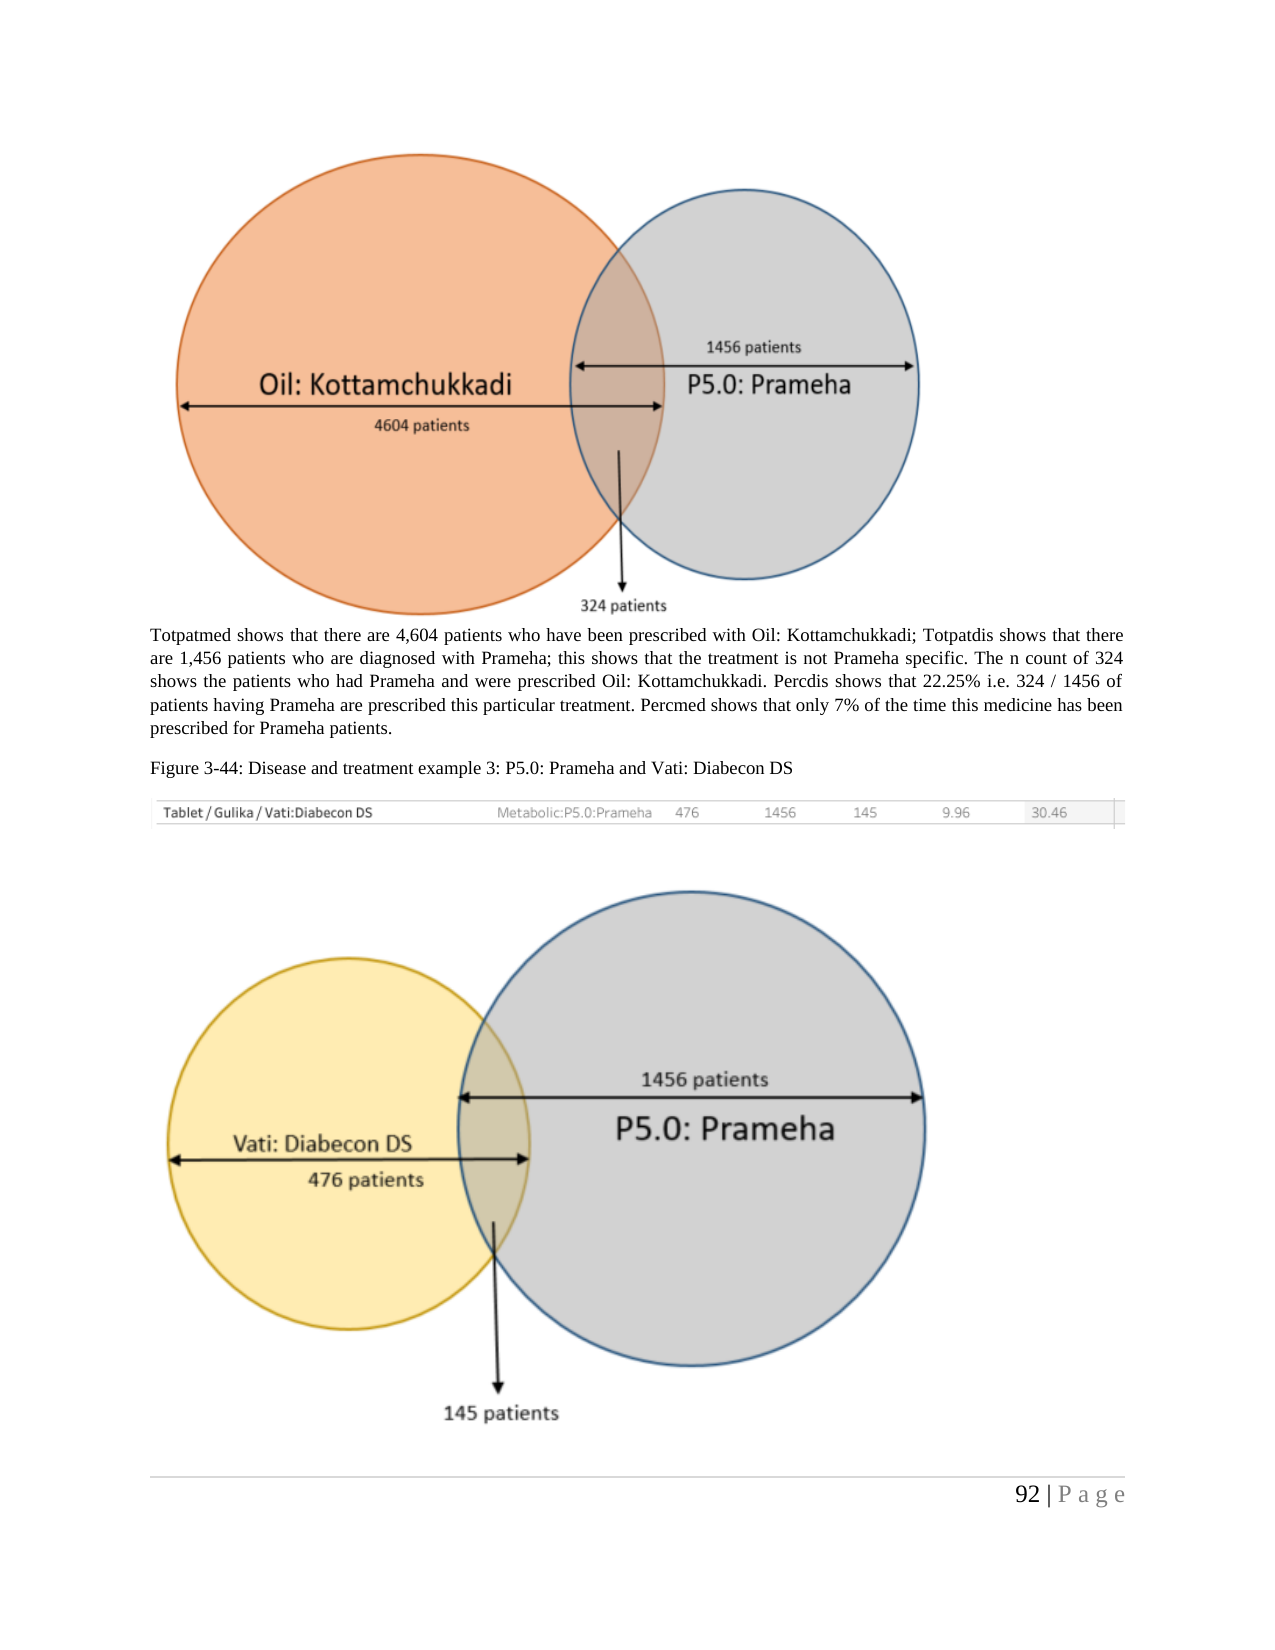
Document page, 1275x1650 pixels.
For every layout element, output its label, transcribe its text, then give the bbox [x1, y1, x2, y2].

text Totpatmed shows that there are 4,604 patients who have been prescribed with Oil: Kottamchukkadi; Totpatdis shows that there are 1,456 patients who are diagnosed with Prameha; this shows that the treatment is not Prameha specific. The n count of 324 shows the patients who had Prameha and were prescribed Oil: Kottamchukkadi. Percdis shows that 22.25% i.e. 324 / 1456 of patients having Prameha are prescribed this particular treatment. Percmed shows that only 7% of the time this medicine has been prescribed for Prameha patients. [150, 624, 1125, 738]
picture [150, 150, 960, 624]
picture [150, 798, 1125, 829]
picture [150, 847, 951, 1444]
